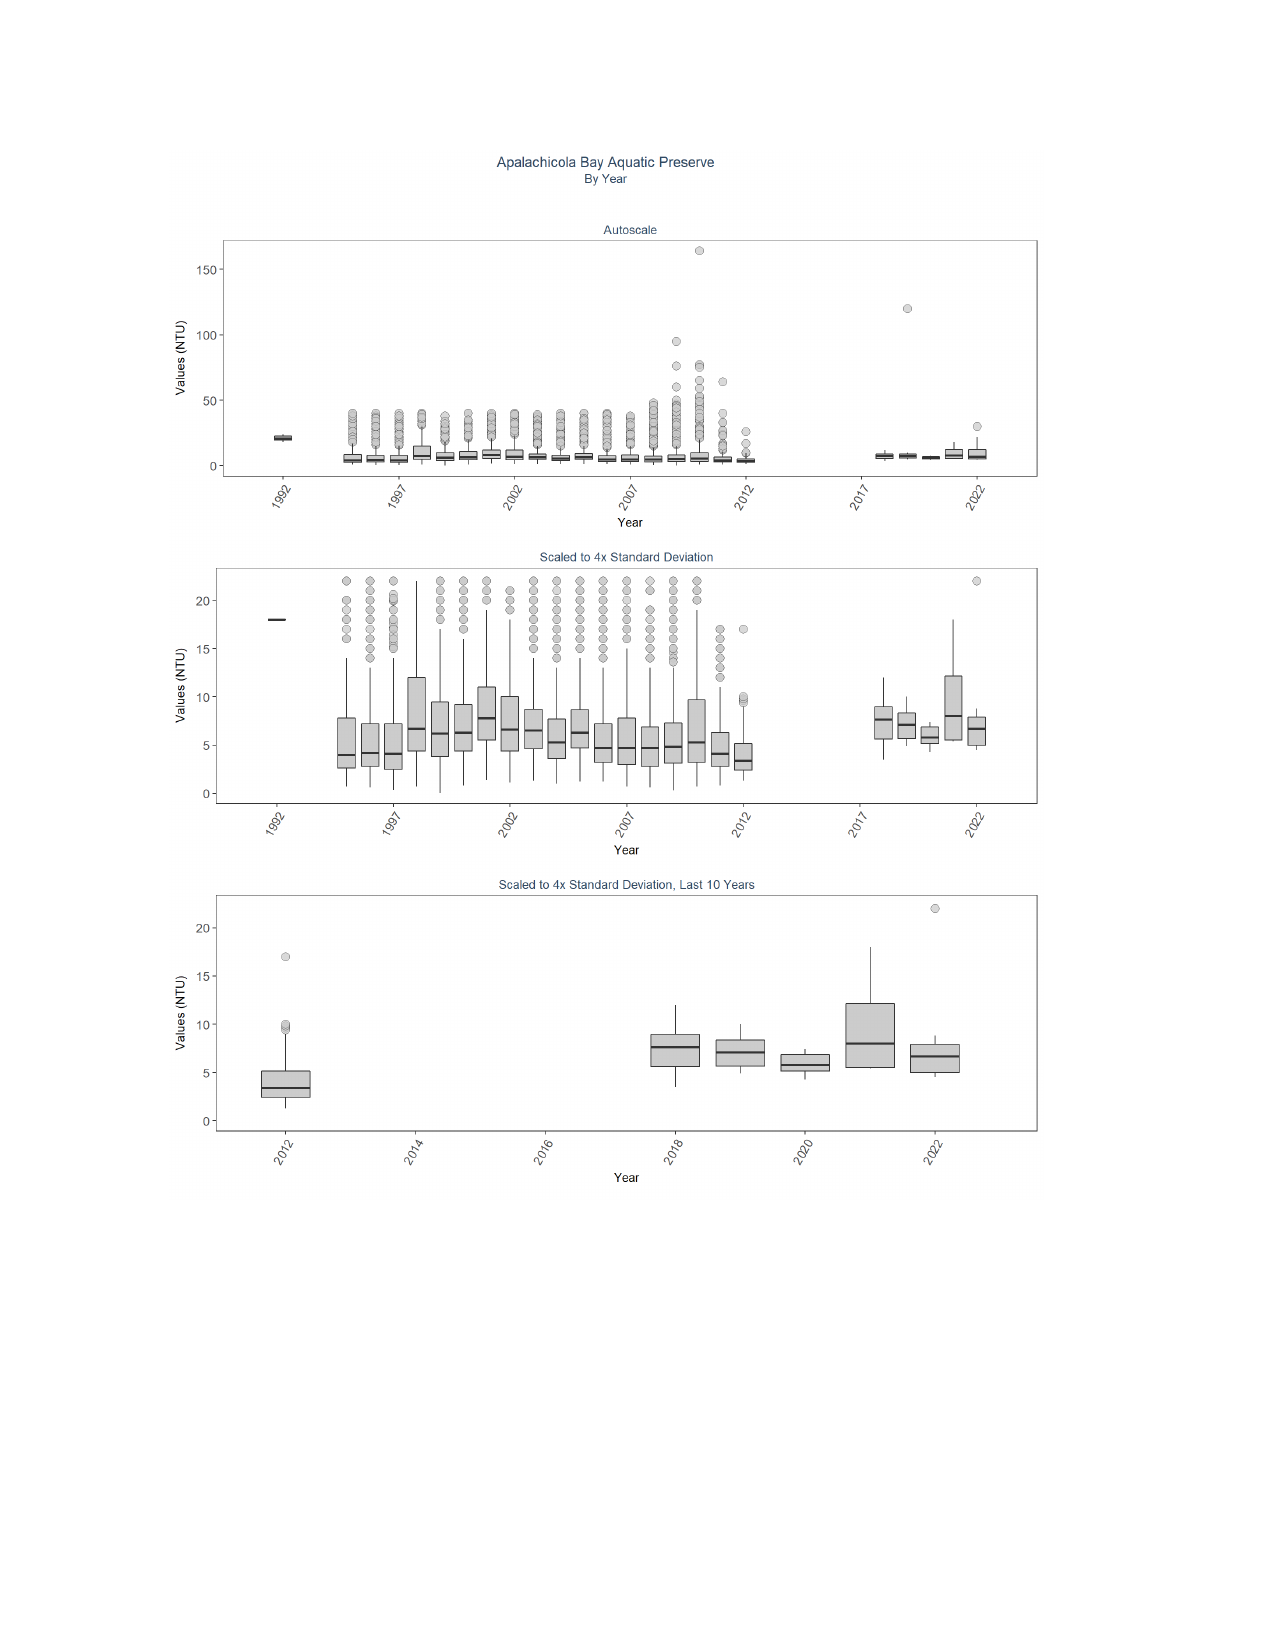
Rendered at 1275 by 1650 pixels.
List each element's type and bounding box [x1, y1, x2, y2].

picture [168, 150, 1044, 1200]
